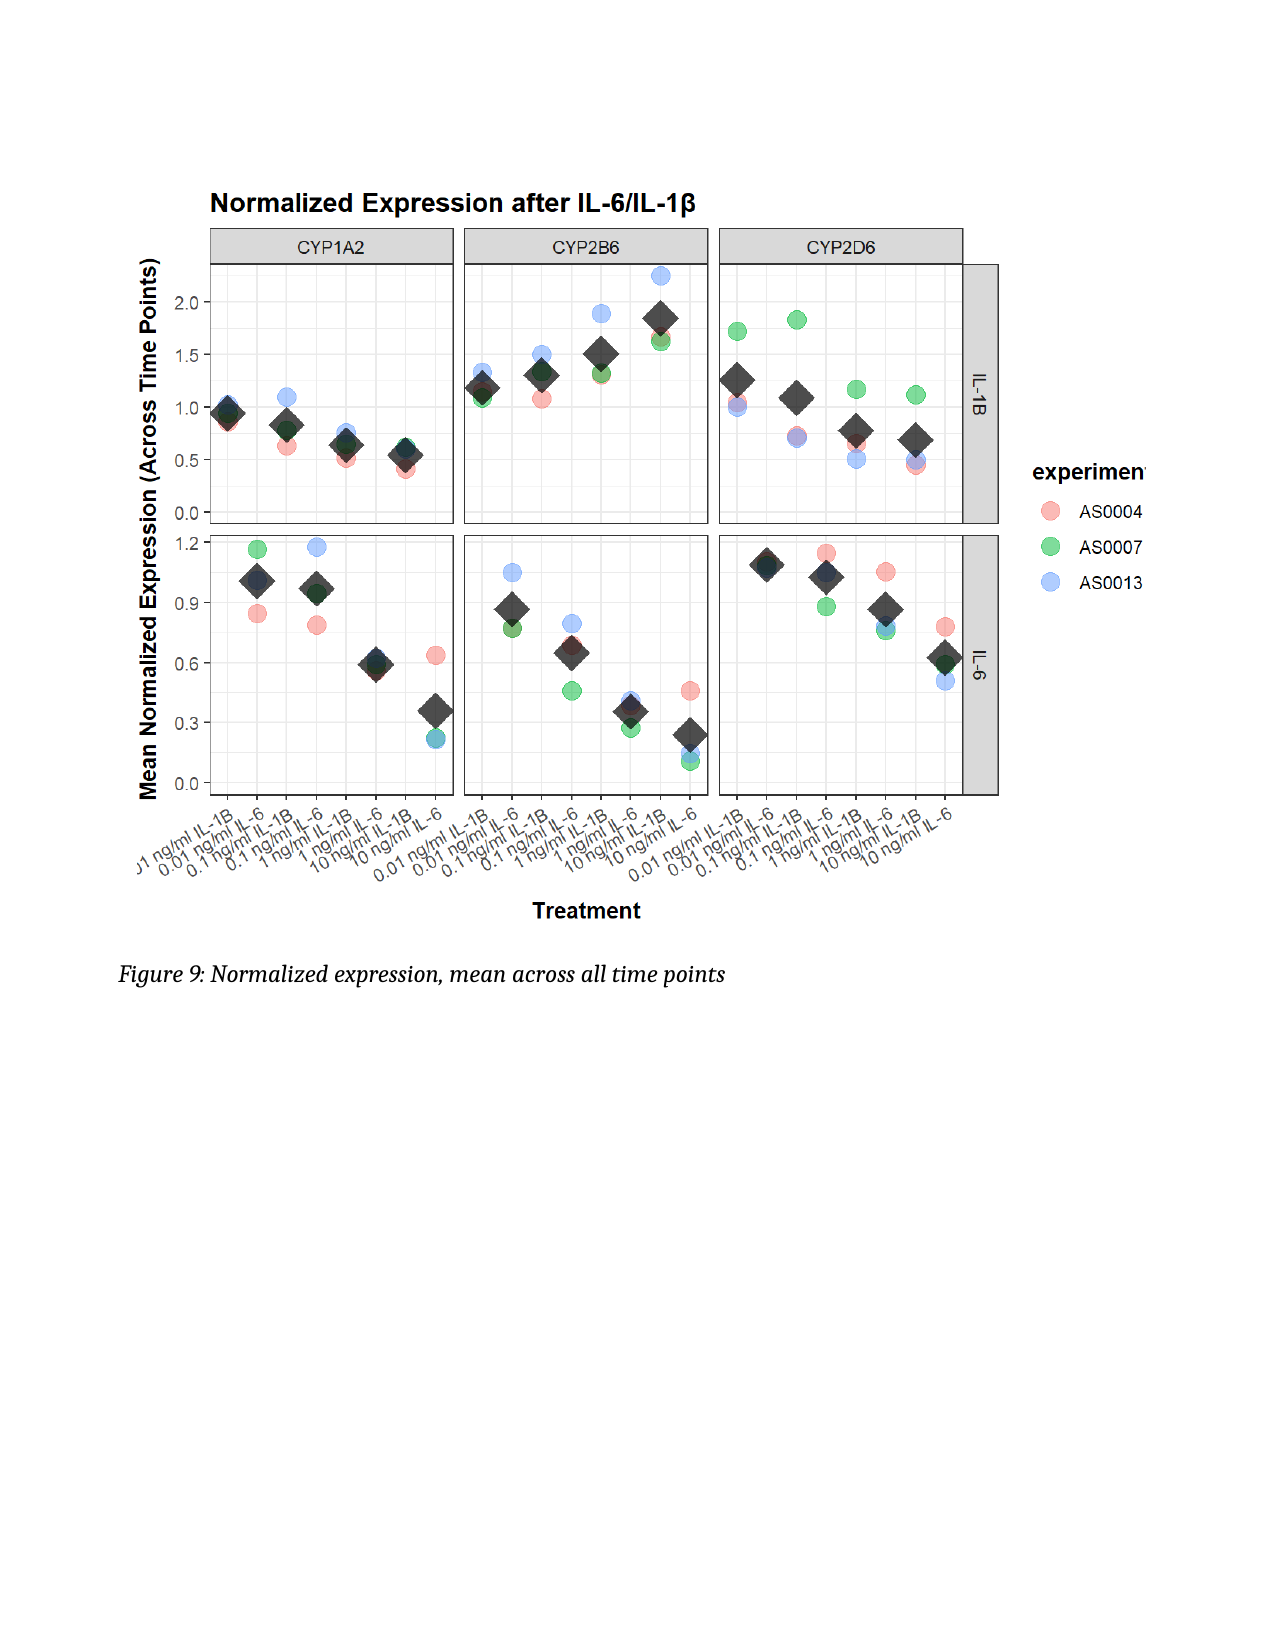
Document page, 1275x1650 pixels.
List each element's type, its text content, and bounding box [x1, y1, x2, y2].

table_header Figure 9: Normalized expression, mean across all time points [107, 177, 1146, 1001]
picture [137, 181, 1146, 922]
